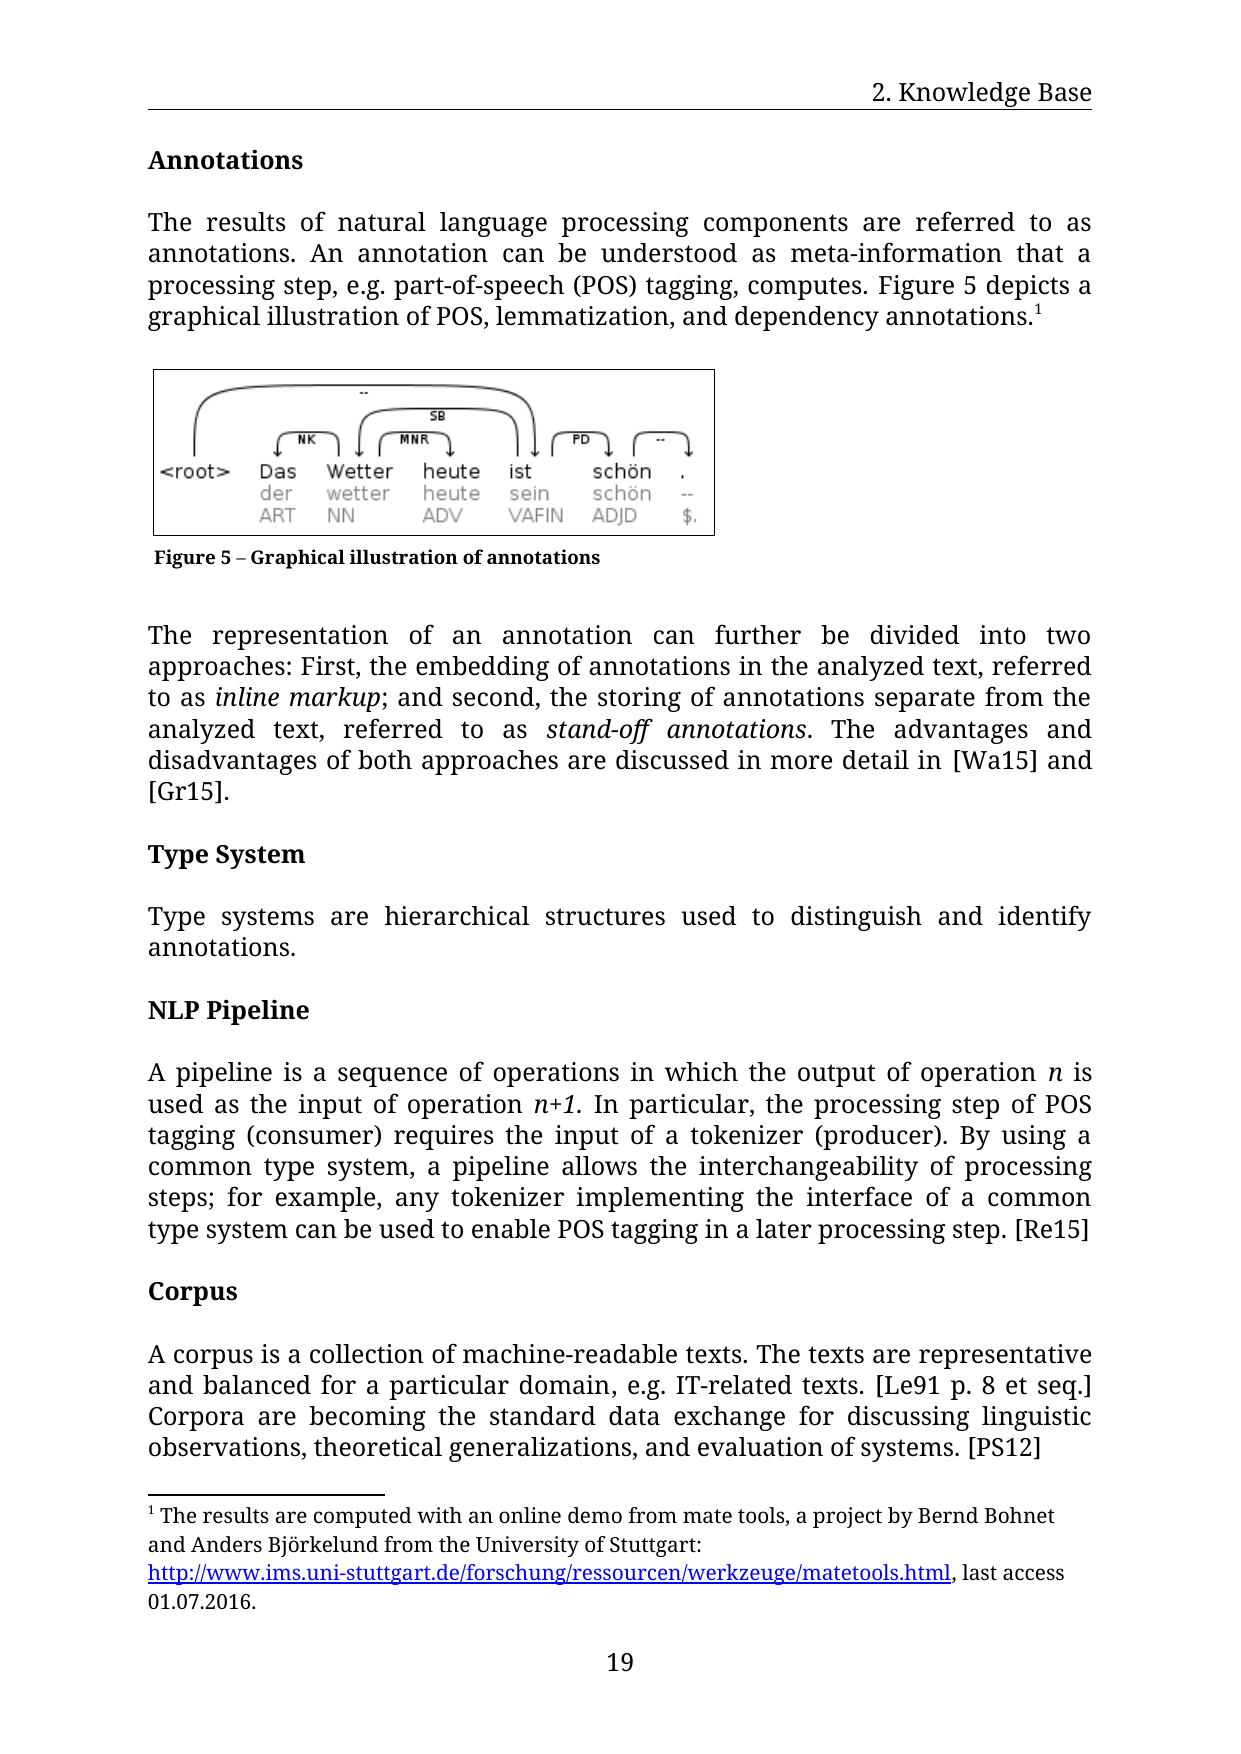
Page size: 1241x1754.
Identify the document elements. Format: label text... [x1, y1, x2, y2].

text A pipeline is a sequence of operations in which the output of operation n is used as the input of operation n+1. In particular, the processing step of POS tagging (consumer) requires the input of a tokenizer (producer). By using a common type system, a pipeline allows the interchangeability of processing steps; for example, any tokenizer implementing the interface of a common type system can be used to enable POS tagging in a later processing step. [Re15] [148, 1057, 1092, 1244]
subtitle Annotations [148, 144, 1092, 175]
subtitle NLP Pipeline [148, 994, 1092, 1026]
text The results of natural language processing components are referred to as annotations. An annotation can be understood as meta-information that a processing step, e.g. part-of-speech (POS) tagging, computes. Figure 5 depicts a graphical illustration of POS, lemmatization, and dependency annotations. [148, 207, 1092, 332]
subtitle Type System [148, 838, 1092, 869]
text A corpus is a collection of machine-readable texts. The texts are representative and balanced for a particular domain, e.g. IT-related texts. [Le91 p. 8 et seq.] Corpora are becoming the standard data exchange for discussing linguistic observations, theoretical generalizations, and evaluation of systems. [PS12] [148, 1338, 1092, 1463]
picture [154, 370, 714, 535]
text The representation of an annotation can further be divided into two approaches: First, the embedding of annotations in the analyzed text, referred to as inline markup; and second, the storing of annotations separate from the analyzed text, referred to as stand-off annotations. The advantages and disadvantages of both approaches are discussed in more detail in [Wa15] and [Gr15]. [148, 363, 1092, 807]
subtitle Corpus [148, 1276, 1092, 1307]
text Type systems are hierarchical structures used to distinguish and identify annotations. [148, 901, 1092, 963]
